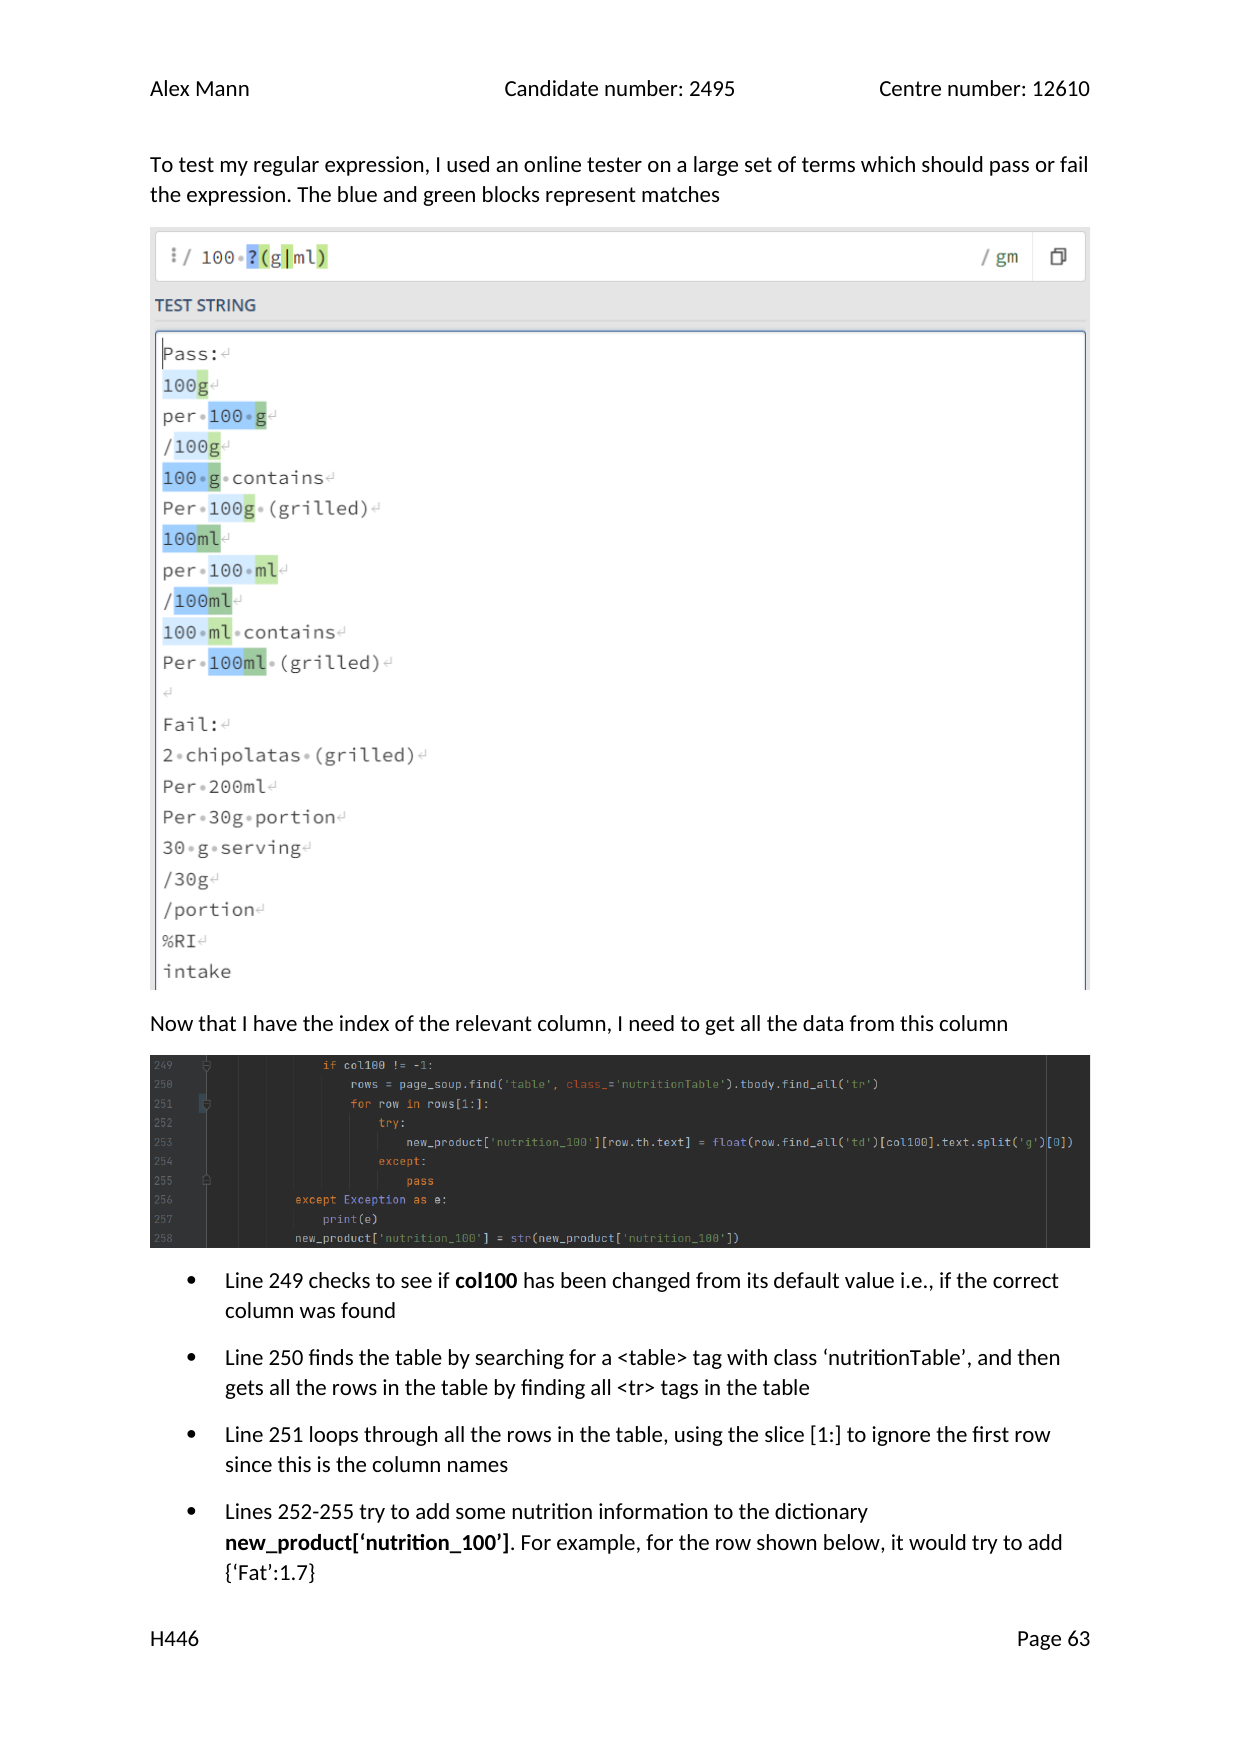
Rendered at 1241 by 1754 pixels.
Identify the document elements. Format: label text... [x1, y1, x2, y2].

list Lines 252-255 try to add some nutrition information to the dictionary new_product[‘nutrition_100’]. For example, for the row shown below, it would try to add {‘Fat’:1.7} [187, 1497, 1090, 1586]
list To test my regular expression, I used an online tester on a large set of terms which should pass or fail the expression. The blue and green blocks represent matches [150, 150, 1090, 208]
list Now that I have the index of the relevant column, I need to get all the data from this column [150, 1009, 1090, 1037]
list Line 249 checks to see if col100 has been changed from its default value i.e., if the correct column was found [187, 1266, 1090, 1324]
list Line 250 finds the table by searching for a <table> tag with class ‘nutritionTable’, and then gets all the rows in the table by finding all <tr> tags in the table [187, 1343, 1090, 1401]
picture [150, 1055, 1091, 1248]
picture [150, 227, 1091, 990]
list Line 251 loops through all the rows in the table, using the slice [1:] to ignore the first row since this is the column names [187, 1420, 1090, 1478]
